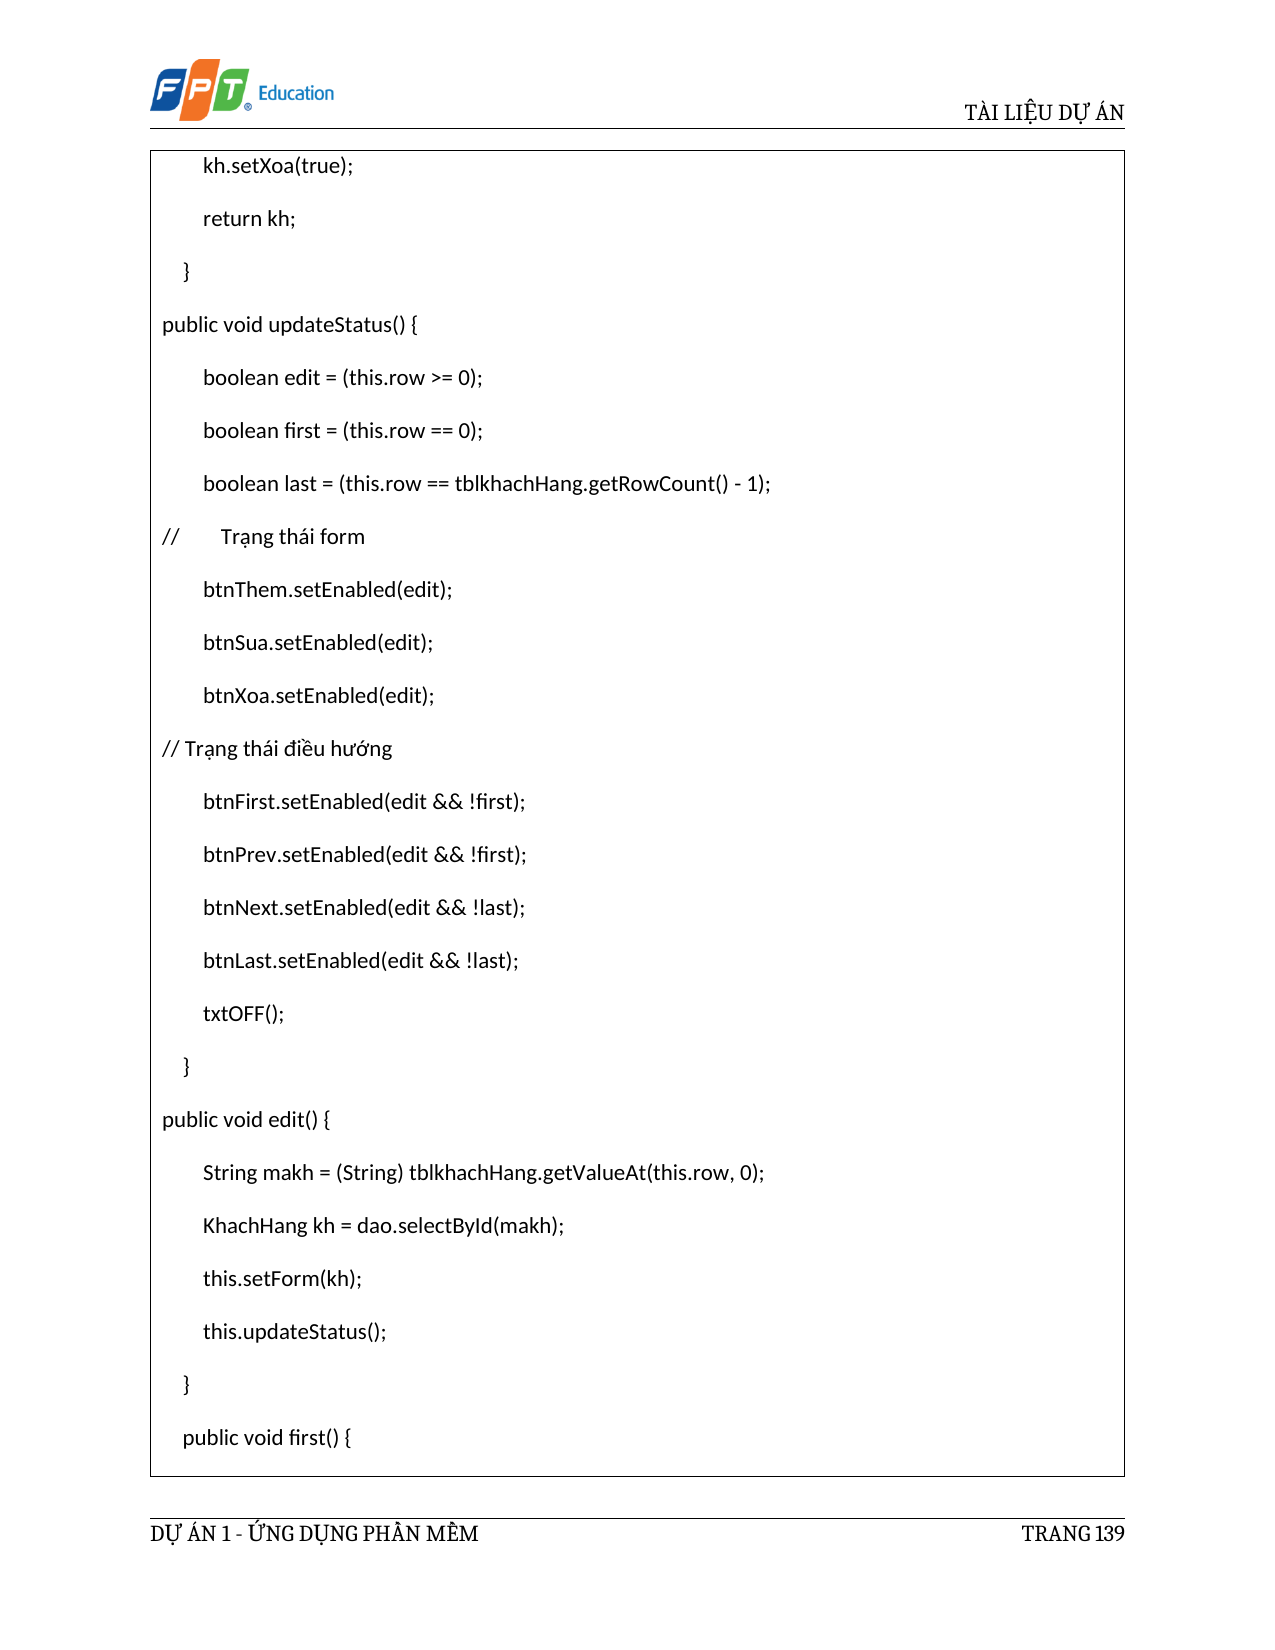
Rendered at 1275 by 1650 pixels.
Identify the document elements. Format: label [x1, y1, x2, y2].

picture [150, 59, 336, 121]
table_header [151, 151, 1124, 1476]
